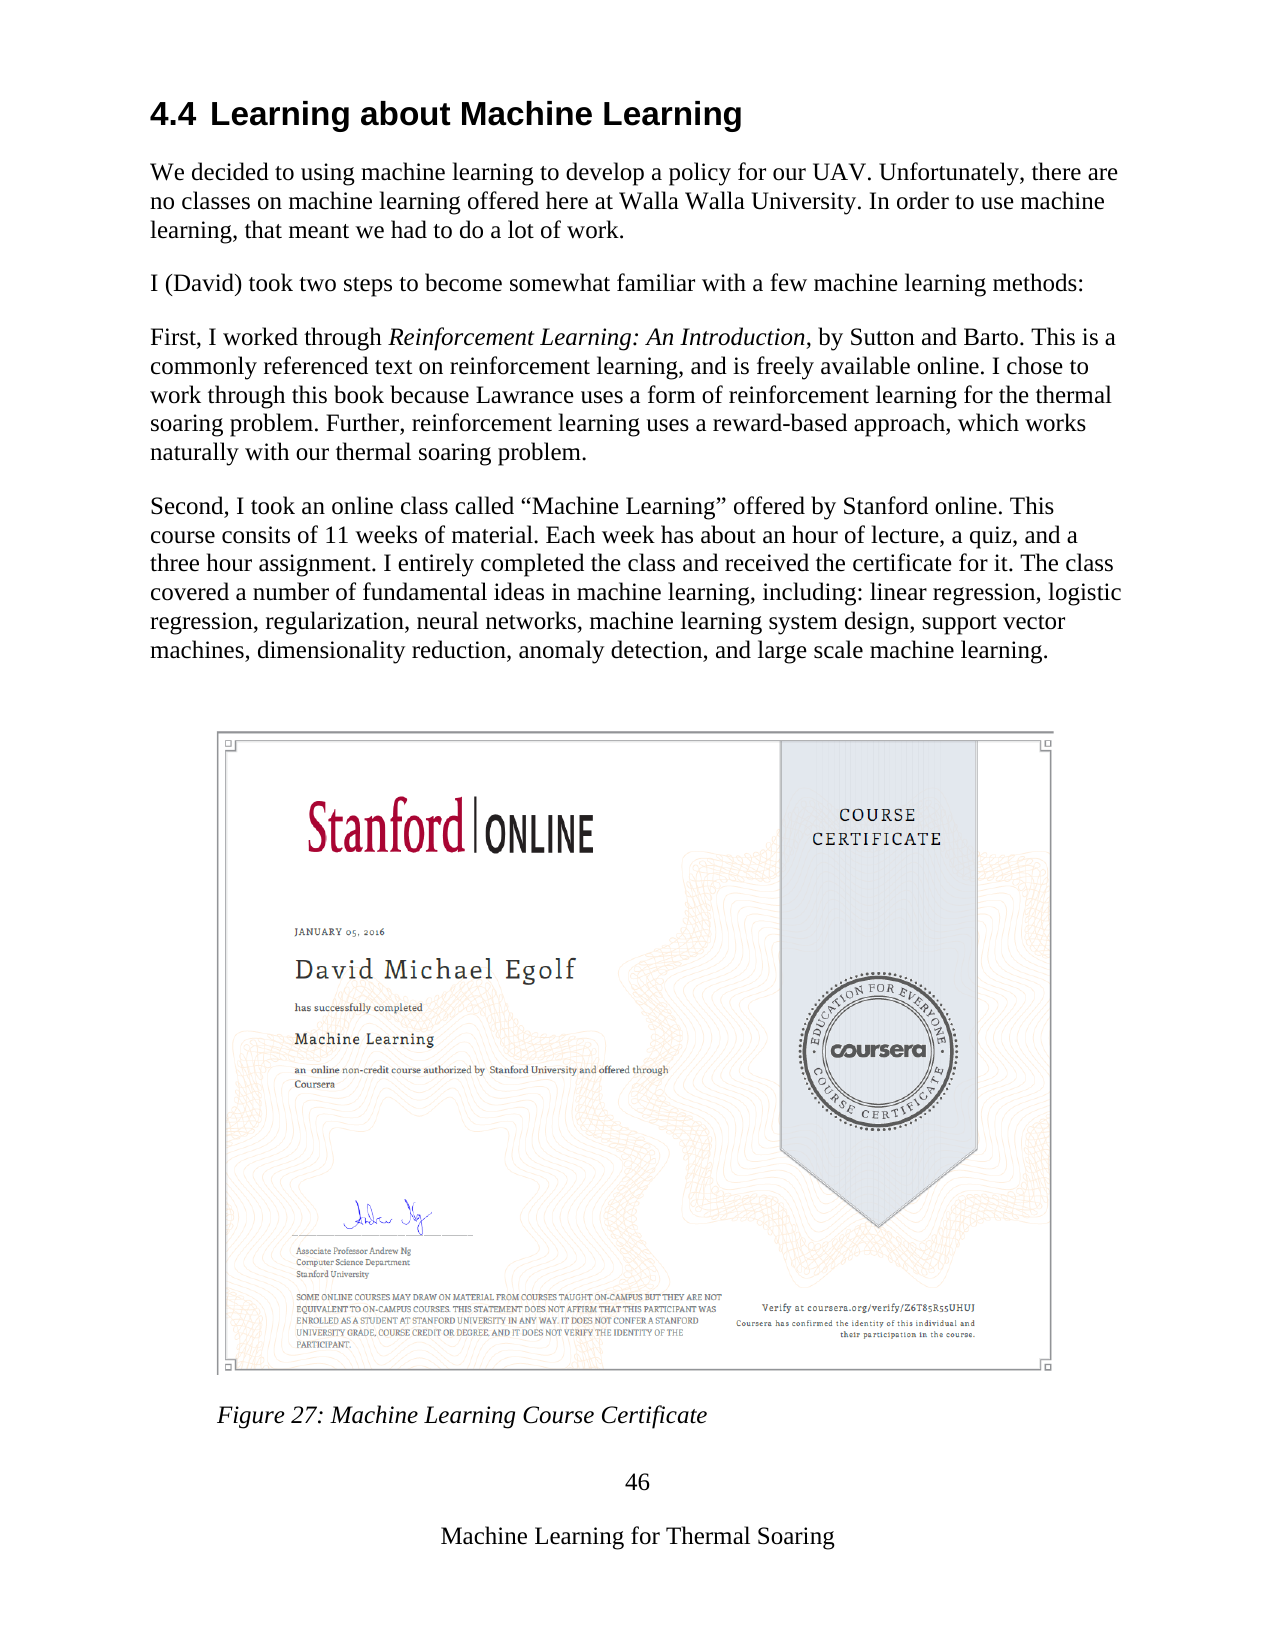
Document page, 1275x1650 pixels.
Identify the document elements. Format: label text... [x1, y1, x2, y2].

text I (David) took two steps to become somewhat familiar with a few machine learning methods: [150, 268, 1125, 297]
text We decided to using machine learning to develop a policy for our UAV. Unfortunately, there are no classes on machine learning offered here at Walla Walla University. In order to use machine learning, that meant we had to do a lot of work. [150, 157, 1125, 243]
subtitle Learning about Machine Learning [150, 94, 1125, 132]
text First, I worked through Reinforcement Learning: An Introduction, by Sutton and Barto. This is a commonly referenced text on reinforcement learning, and is freely available online. I chose to work through this book because Lawrance uses a form of reinforcement learning for the thermal soaring problem. Further, reinforcement learning uses a reward-based approach, which works naturally with our thermal soaring problem. [150, 322, 1125, 466]
text Second, I took an online class called “Machine Learning” offered by Stanford online. This course consits of 11 weeks of material. Each week has about an hour of lecture, a quiz, and a three hour assignment. I entirely completed the class and received the certificate for it. The class covered a number of fundamental ideas in machine learning, including: linear regression, logistic regression, regularization, neural networks, machine learning system design, support vector machines, dimensionality reduction, anomaly detection, and large scale machine learning. [150, 491, 1125, 663]
picture [216, 731, 1054, 1375]
